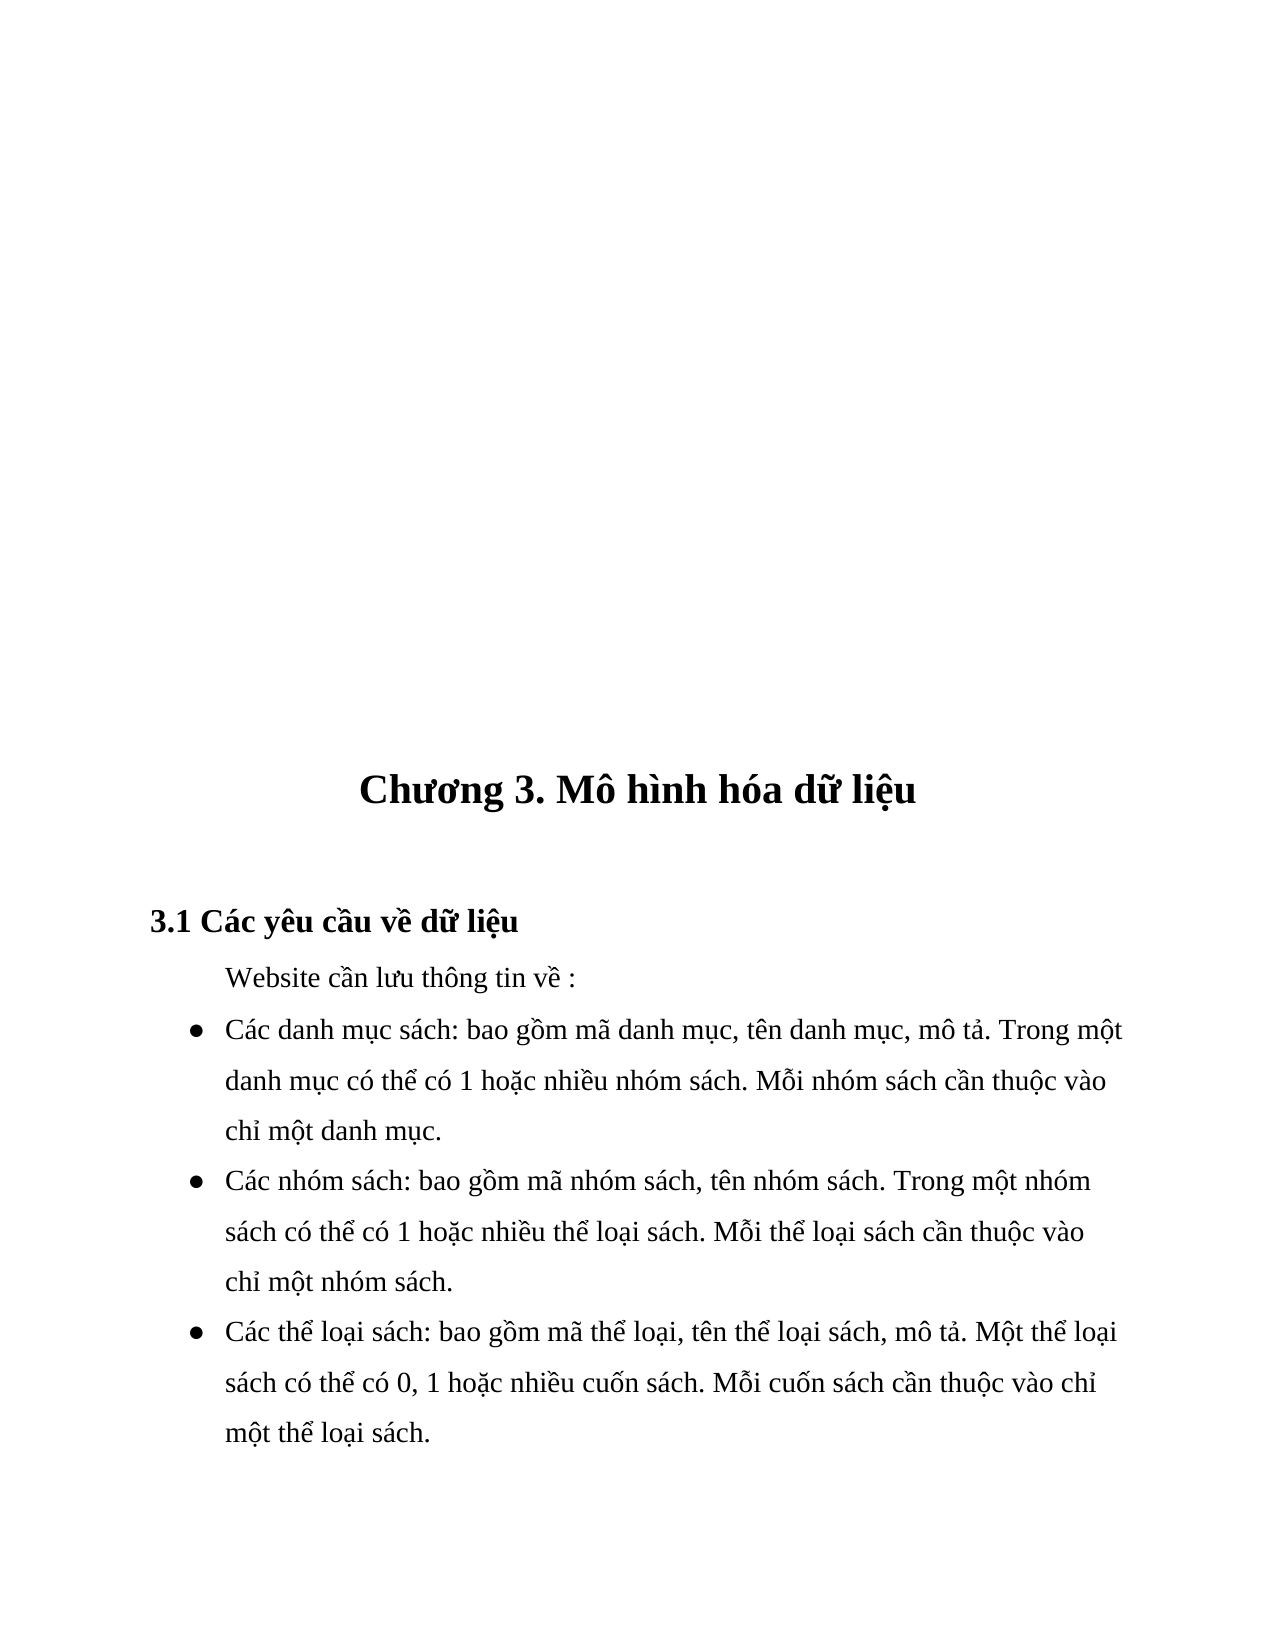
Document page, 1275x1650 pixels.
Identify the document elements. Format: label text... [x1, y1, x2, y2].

text 3.1 Các yêu cầu về dữ liệu [150, 902, 1125, 940]
list Các danh mục sách: bao gồm mã danh mục, tên danh mục, mô tả. Trong một danh mục có thể có 1 hoặc nhiều nhóm sách. Mỗi nhóm sách cần thuộc vào chỉ một danh mục. [187, 1012, 1125, 1147]
list Các thể loại sách: bao gồm mã thể loại, tên thể loại sách, mô tả. Một thể loại sách có thể có 0, 1 hoặc nhiều cuốn sách. Mỗi cuốn sách cần thuộc vào chỉ một thể loại sách. [187, 1314, 1125, 1448]
text Chương 3. Mô hình hóa dữ liệu [150, 765, 1125, 813]
list Các nhóm sách: bao gồm mã nhóm sách, tên nhóm sách. Trong một nhóm sách có thể có 1 hoặc nhiều thể loại sách. Mỗi thể loại sách cần thuộc vào chỉ một nhóm sách. [187, 1163, 1125, 1298]
text Website cần lưu thông tin về : [150, 960, 1125, 993]
